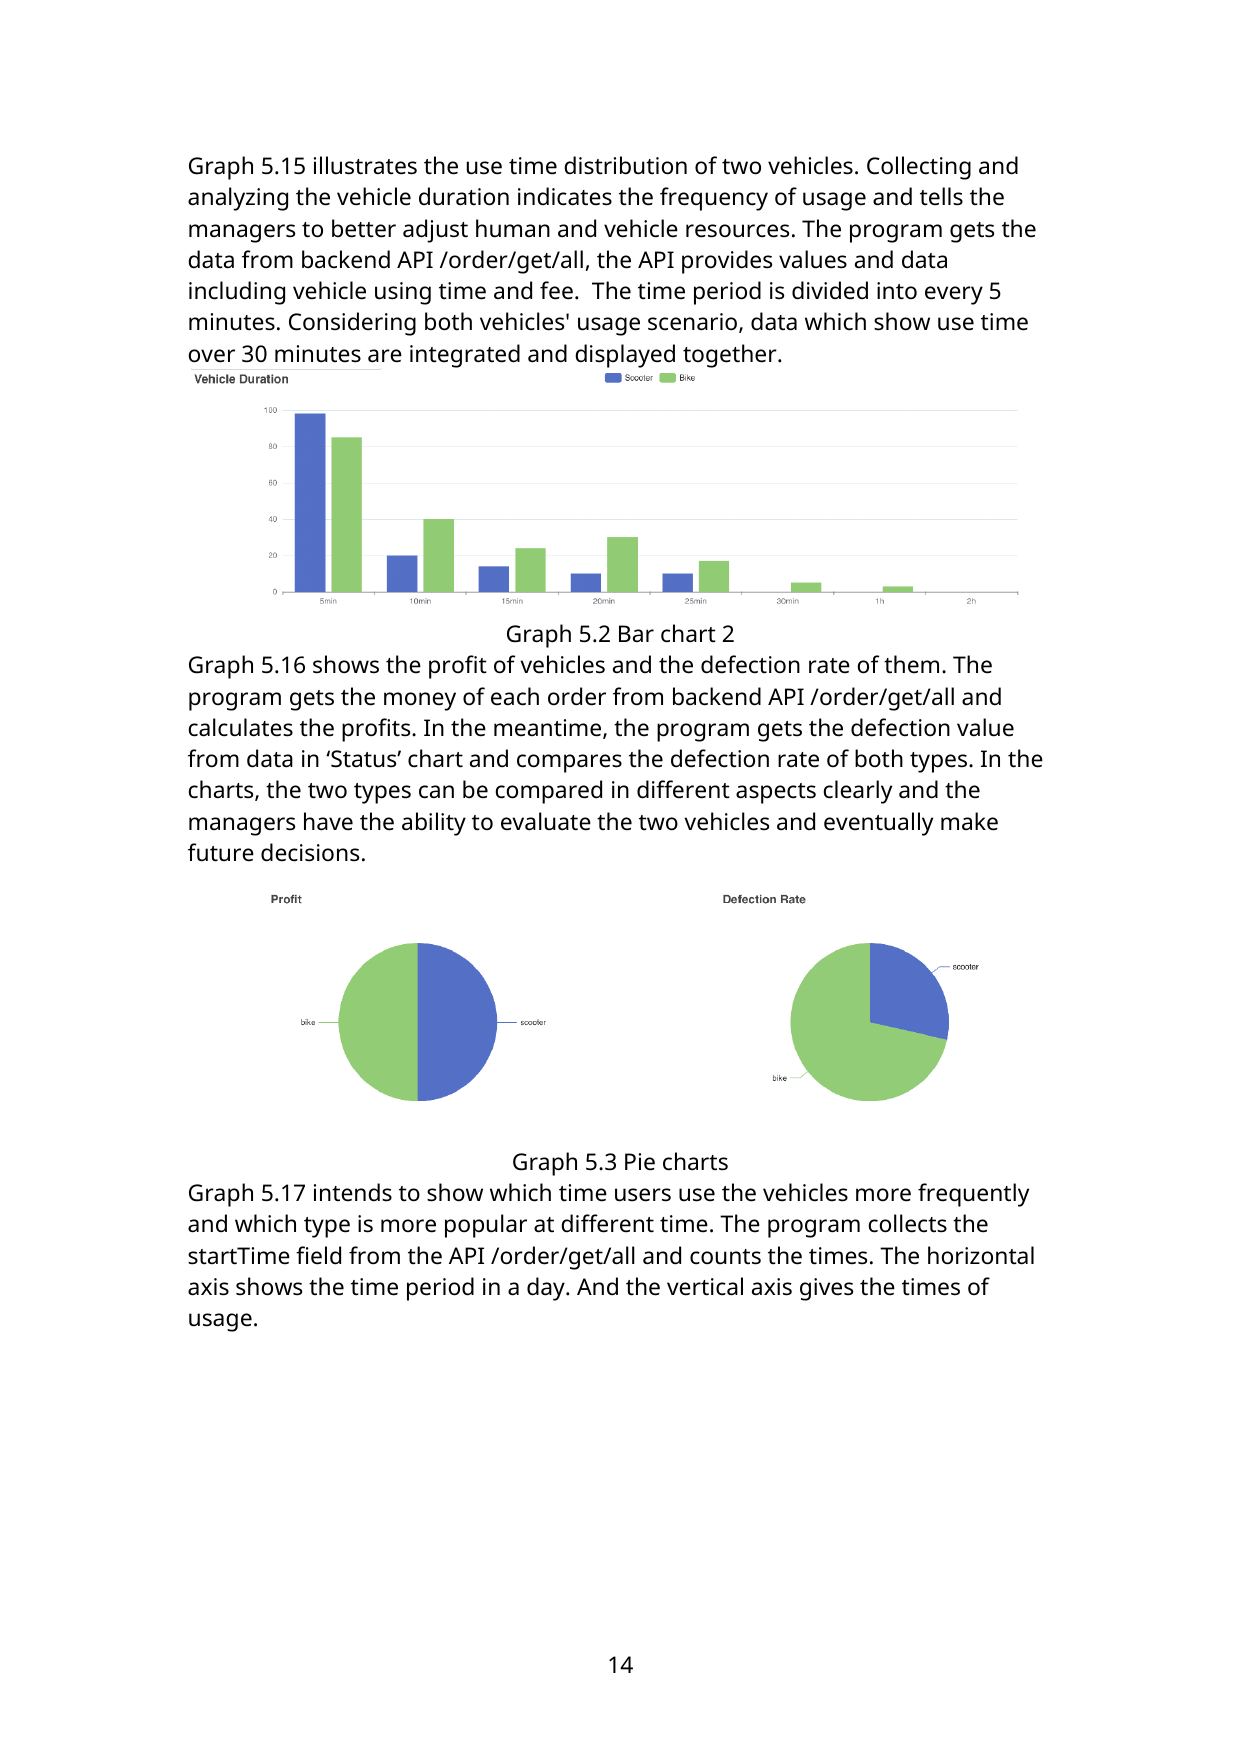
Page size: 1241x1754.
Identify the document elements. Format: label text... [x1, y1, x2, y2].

picture [187, 368, 1109, 619]
text Graph 5.2 Bar chart 2 [187, 619, 1053, 649]
text Graph 5.15 illustrates the use time distribution of two vehicles. Collecting and analyzing the vehicle duration indicates the frequency of usage and tells the managers to better adjust human and vehicle resources. The program gets the data from backend API /order/get/all, the API provides values and data including vehicle using time and fee. The time period is divided into every 5 minutes. Considering both vehicles' usage scenario, data which show use time over 30 minutes are integrated and displayed together. [187, 150, 1053, 368]
picture [187, 868, 1101, 1146]
text Graph 5.3 Pie charts [187, 1146, 1053, 1177]
text Graph 5.17 intends to show which time users use the vehicles more frequently and which type is more popular at different time. The program collects the startTime field from the API /order/get/all and counts the times. The horizontal axis shows the time period in a day. And the vertical axis gives the times of usage. [187, 1177, 1053, 1333]
text Graph 5.16 shows the profit of vehicles and the defection rate of them. The program gets the money of each order from backend API /order/get/all and calculates the profits. In the meantime, the program gets the defection value from data in ‘Status’ chart and compares the defection rate of both types. In the charts, the two types can be compared in different aspects clearly and the managers have the ability to evaluate the two vehicles and eventually make future decisions. [187, 649, 1053, 868]
